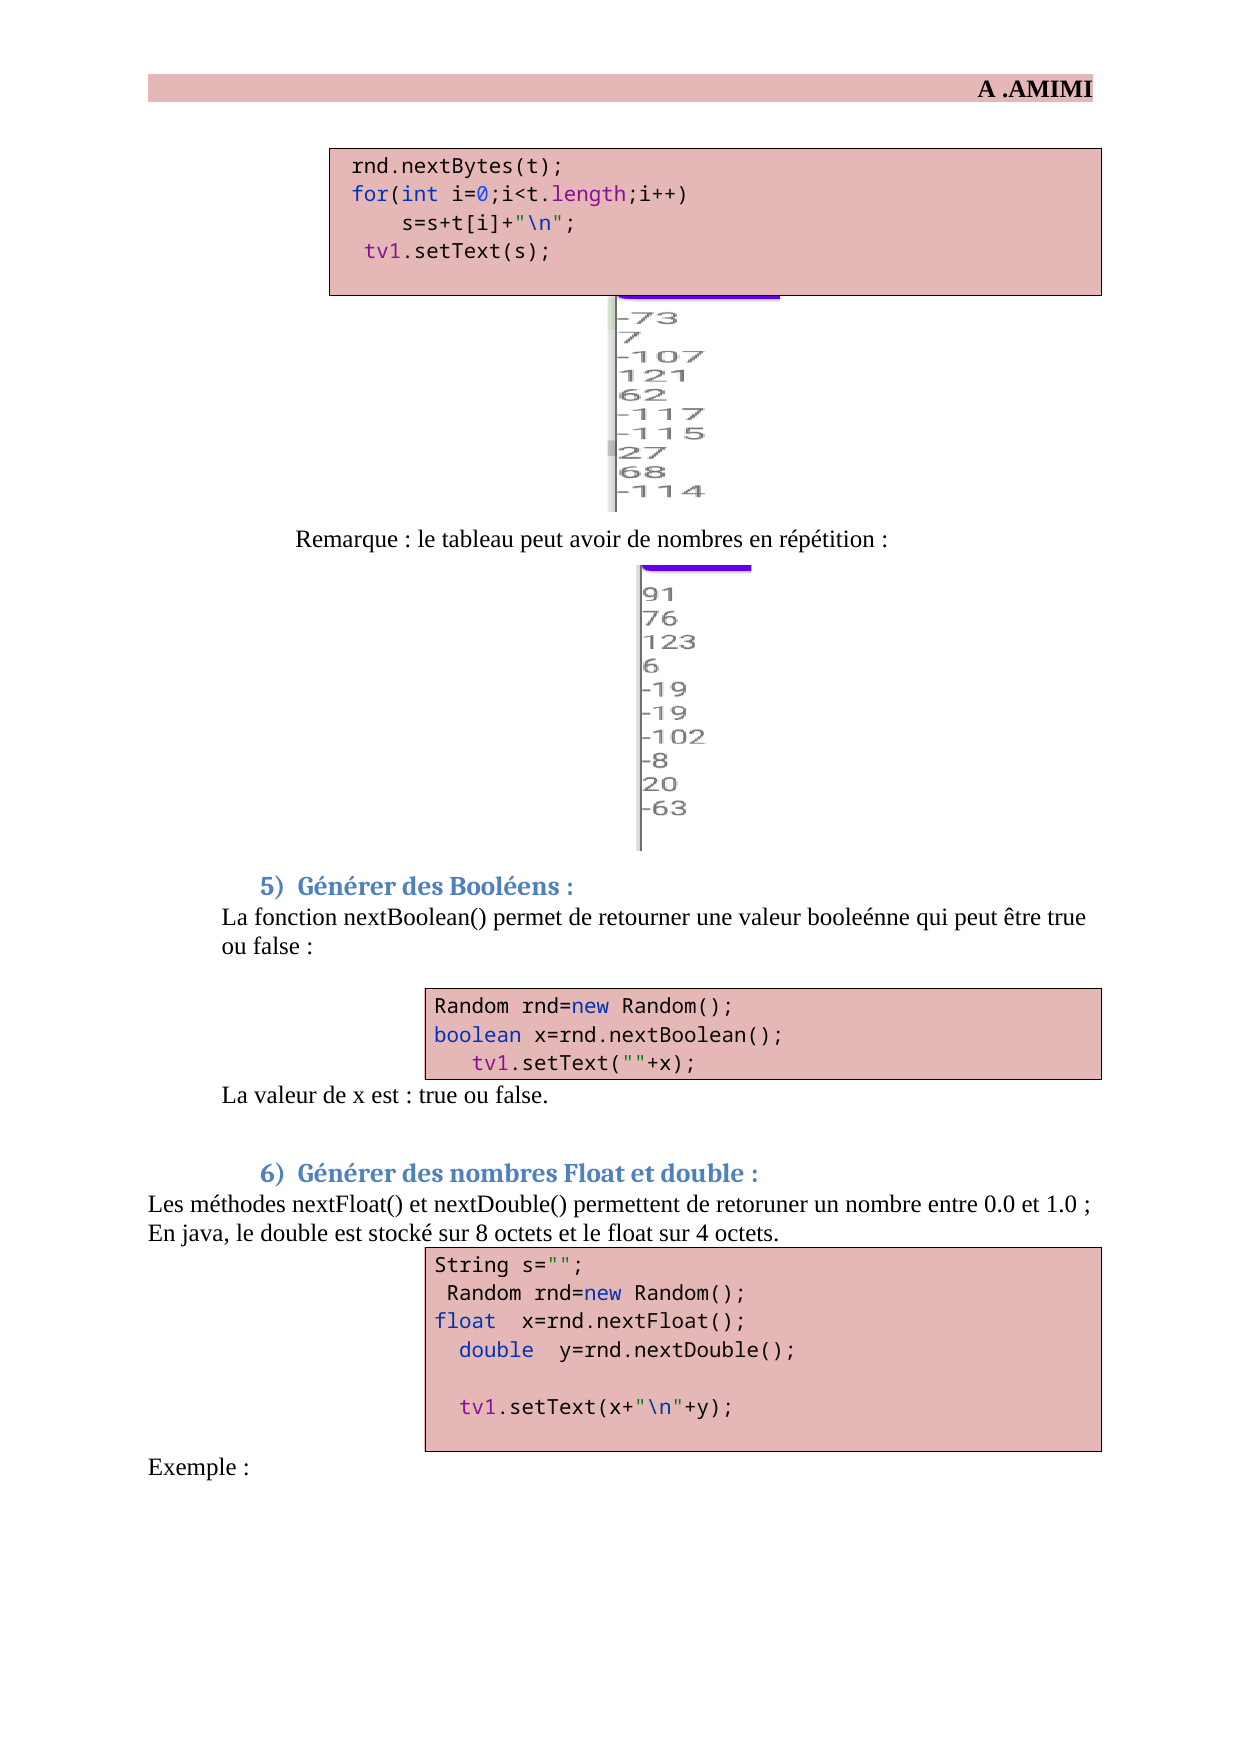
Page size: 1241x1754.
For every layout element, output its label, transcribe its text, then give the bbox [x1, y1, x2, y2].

list Random rnd=new Random(); boolean x=rnd.nextBoolean(); tv1.setText(""+x); [426, 989, 1101, 1079]
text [330, 149, 1101, 261]
text String s=""; Random rnd=new Random(); float x=rnd.nextFloat(); double y=rnd.nextDouble(); tv1.setText(x+"\n"+y); [426, 1248, 1101, 1417]
picture [607, 296, 781, 512]
text La valeur de x est : true ou false. [148, 1080, 1093, 1108]
subtitle Générer des Booléens : [260, 871, 1093, 902]
picture [636, 565, 752, 851]
text La fonction nextBoolean() permet de retourner une valeur booleénne qui peut être true ou false : [221, 902, 1093, 960]
subtitle Générer des nombres Float et double : [260, 1158, 1093, 1189]
text Remarque : le tableau peut avoir de nombres en répétition : [221, 524, 1093, 553]
text Les méthodes nextFloat() et nextDouble() permettent de retoruner un nombre entre 0.0 et 1.0 ; En java, le double est stocké sur 8 octets et le float sur 4 octets. [148, 1189, 1093, 1247]
text Exemple : [148, 1452, 1093, 1481]
